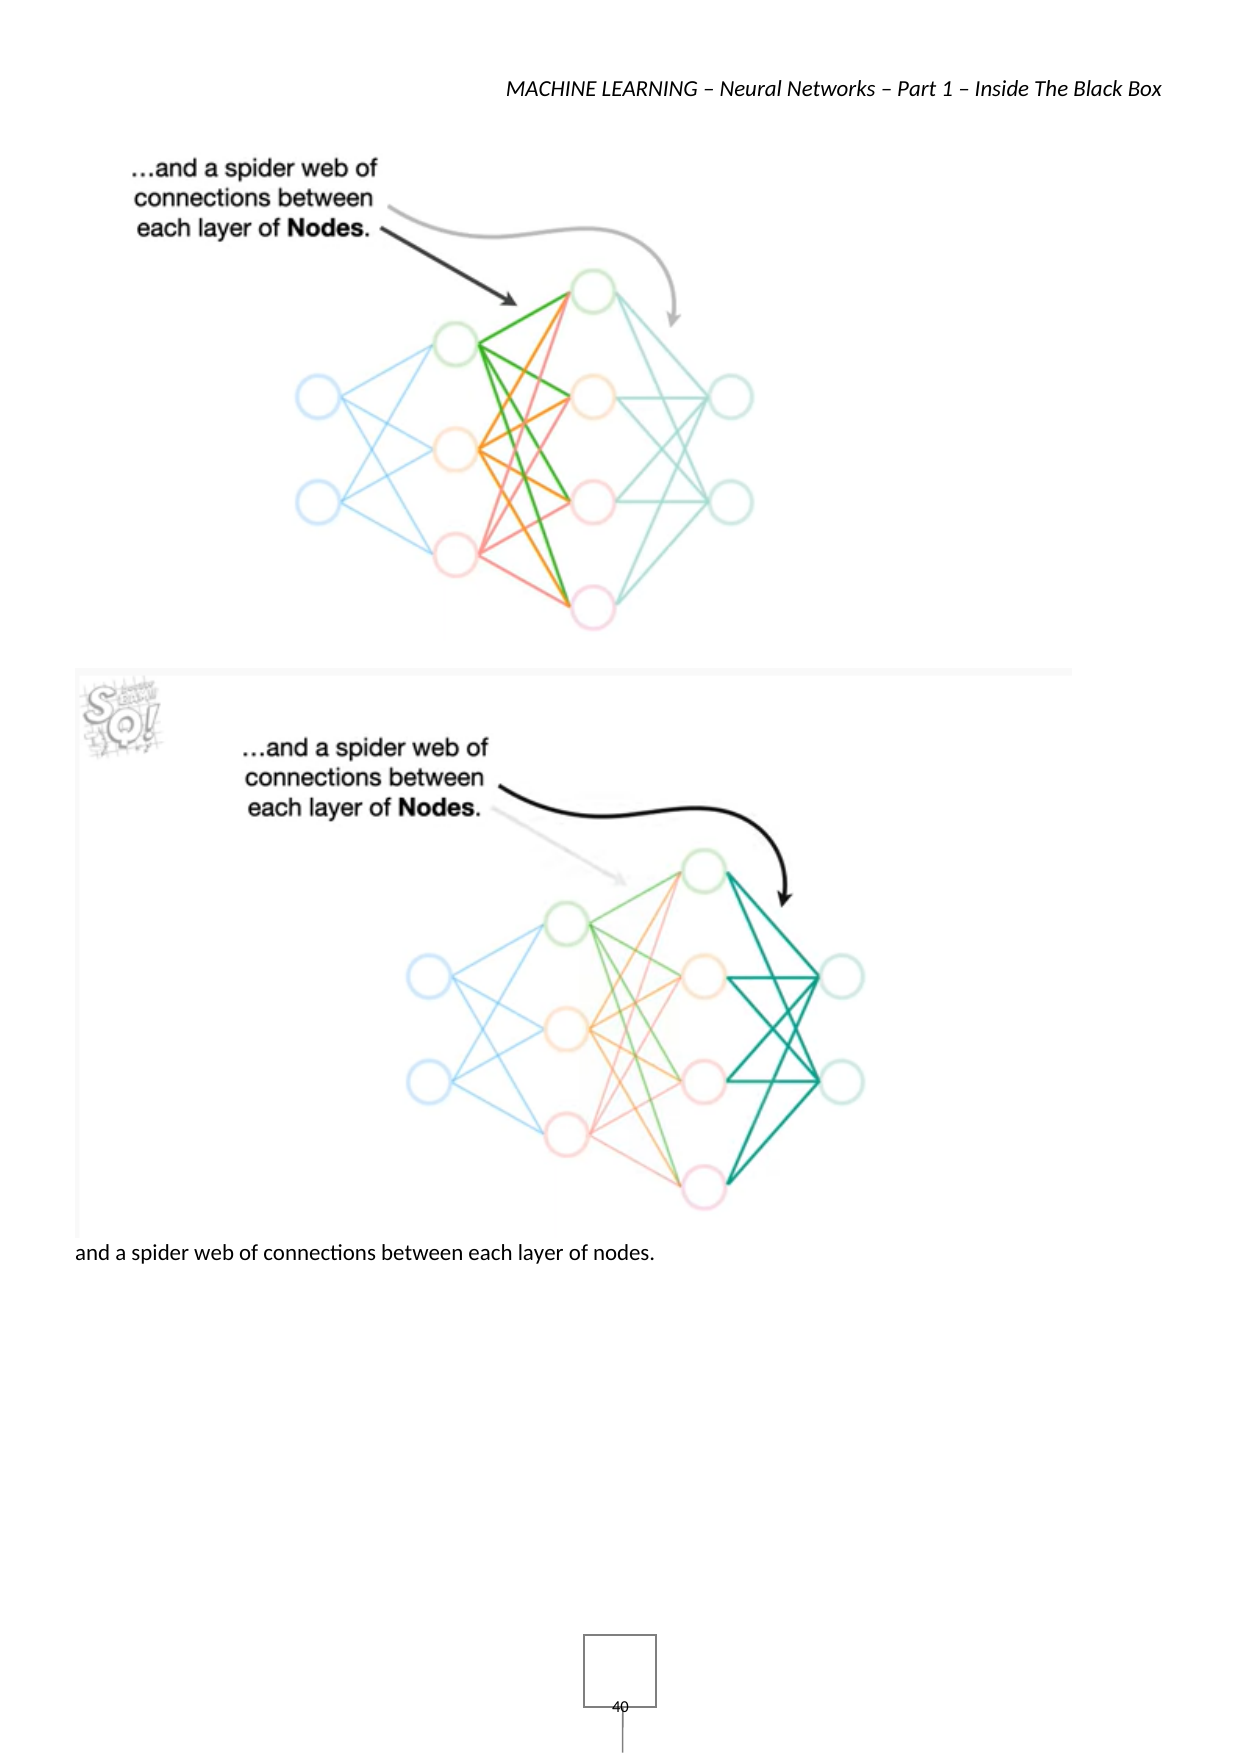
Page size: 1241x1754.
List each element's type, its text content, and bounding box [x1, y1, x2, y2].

picture [75, 101, 797, 641]
text and a spider web of connections between each layer of nodes. [75, 1238, 1165, 1266]
picture [75, 668, 1072, 1238]
